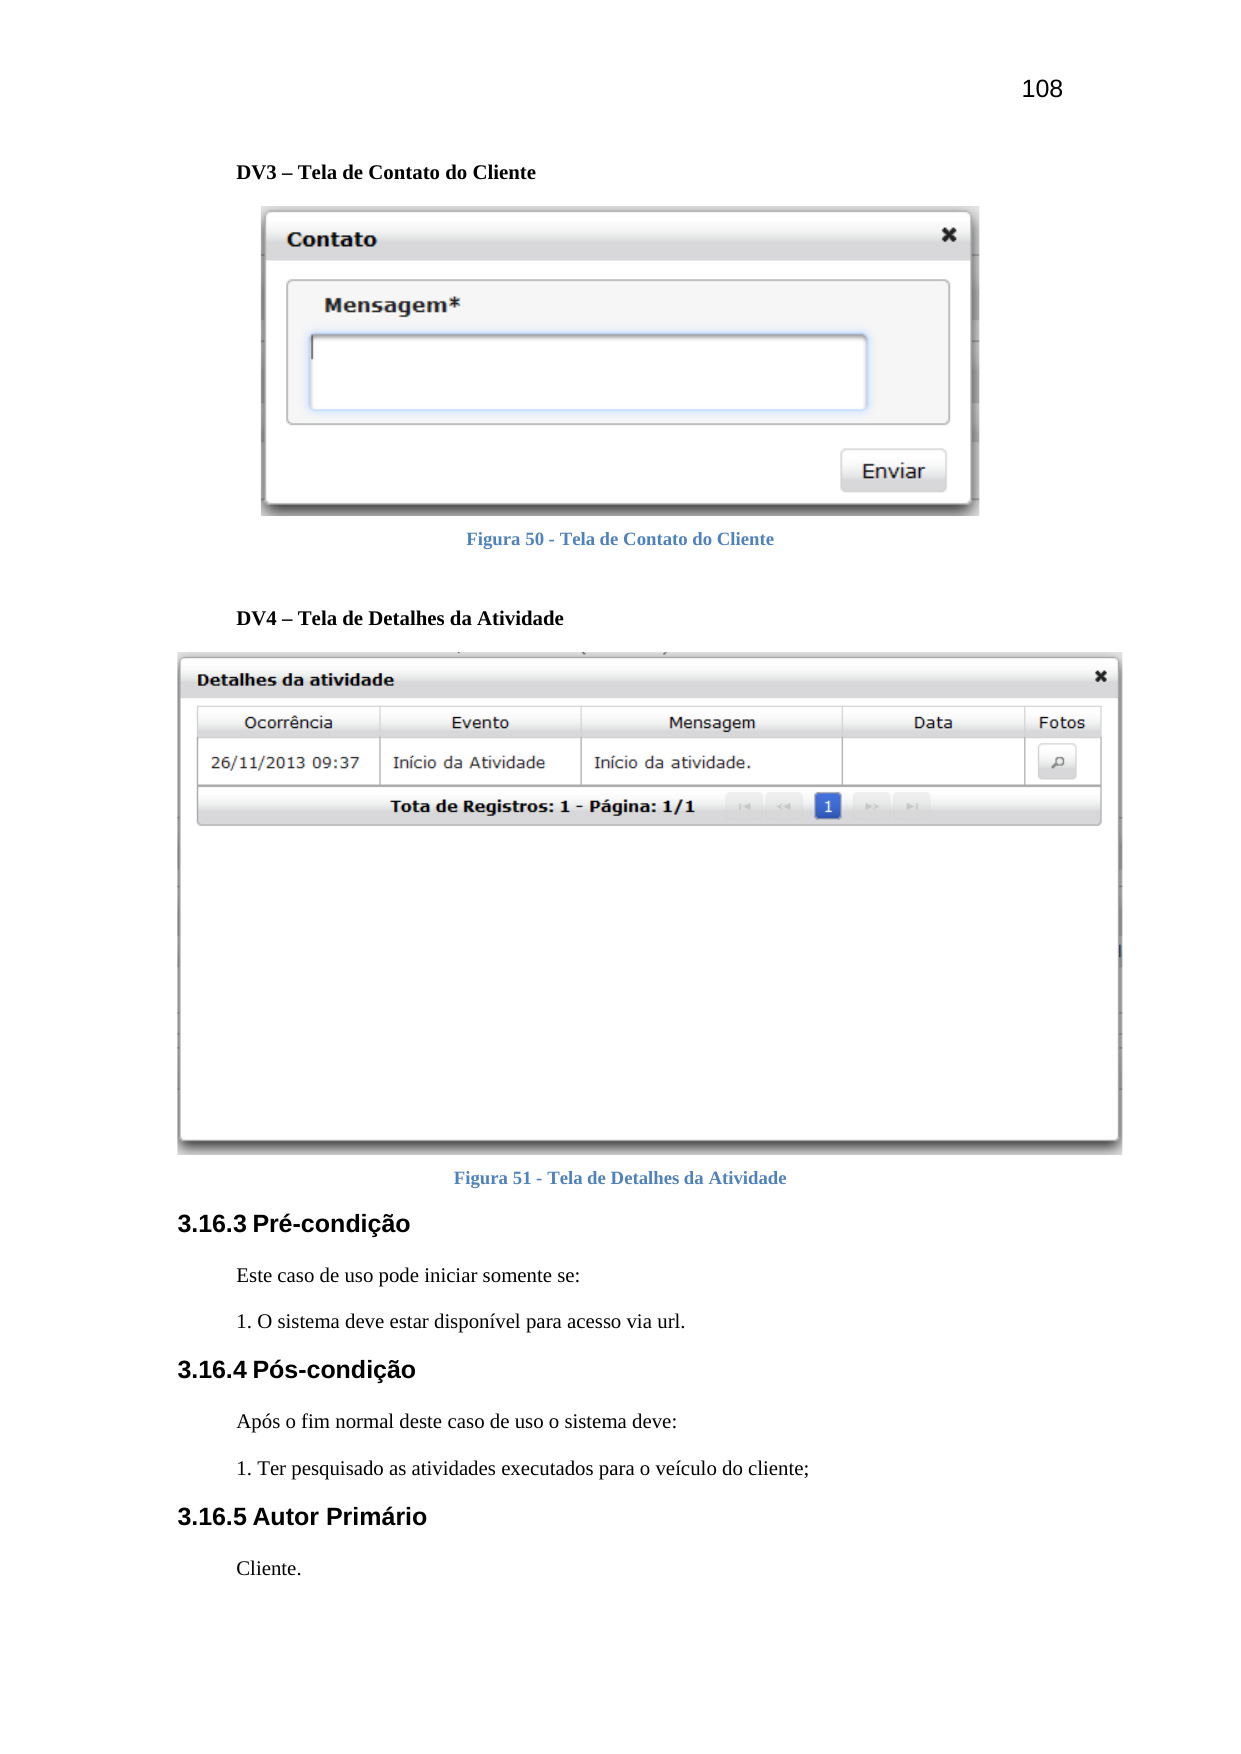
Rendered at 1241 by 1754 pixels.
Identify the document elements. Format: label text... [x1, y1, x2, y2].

text Pós-condição [177, 1356, 1063, 1384]
text 1. O sistema deve estar disponível para acesso via url. [236, 1309, 1063, 1333]
text Cliente. [236, 1556, 1063, 1579]
text Após o fim normal deste caso de uso o sistema deve: [236, 1409, 1063, 1433]
text 1. Ter pesquisado as atividades executados para o veículo do cliente; [236, 1456, 1063, 1479]
text DV3 – Tela de Contato do Cliente [236, 160, 1063, 184]
text Autor Primário [177, 1502, 1063, 1531]
text Este caso de uso pode iniciar somente se: [236, 1263, 1063, 1287]
picture [177, 652, 1123, 1155]
picture [260, 206, 980, 516]
text DV4 – Tela de Detalhes da Atividade [236, 606, 1063, 630]
text Pré-condição [177, 1209, 1063, 1238]
